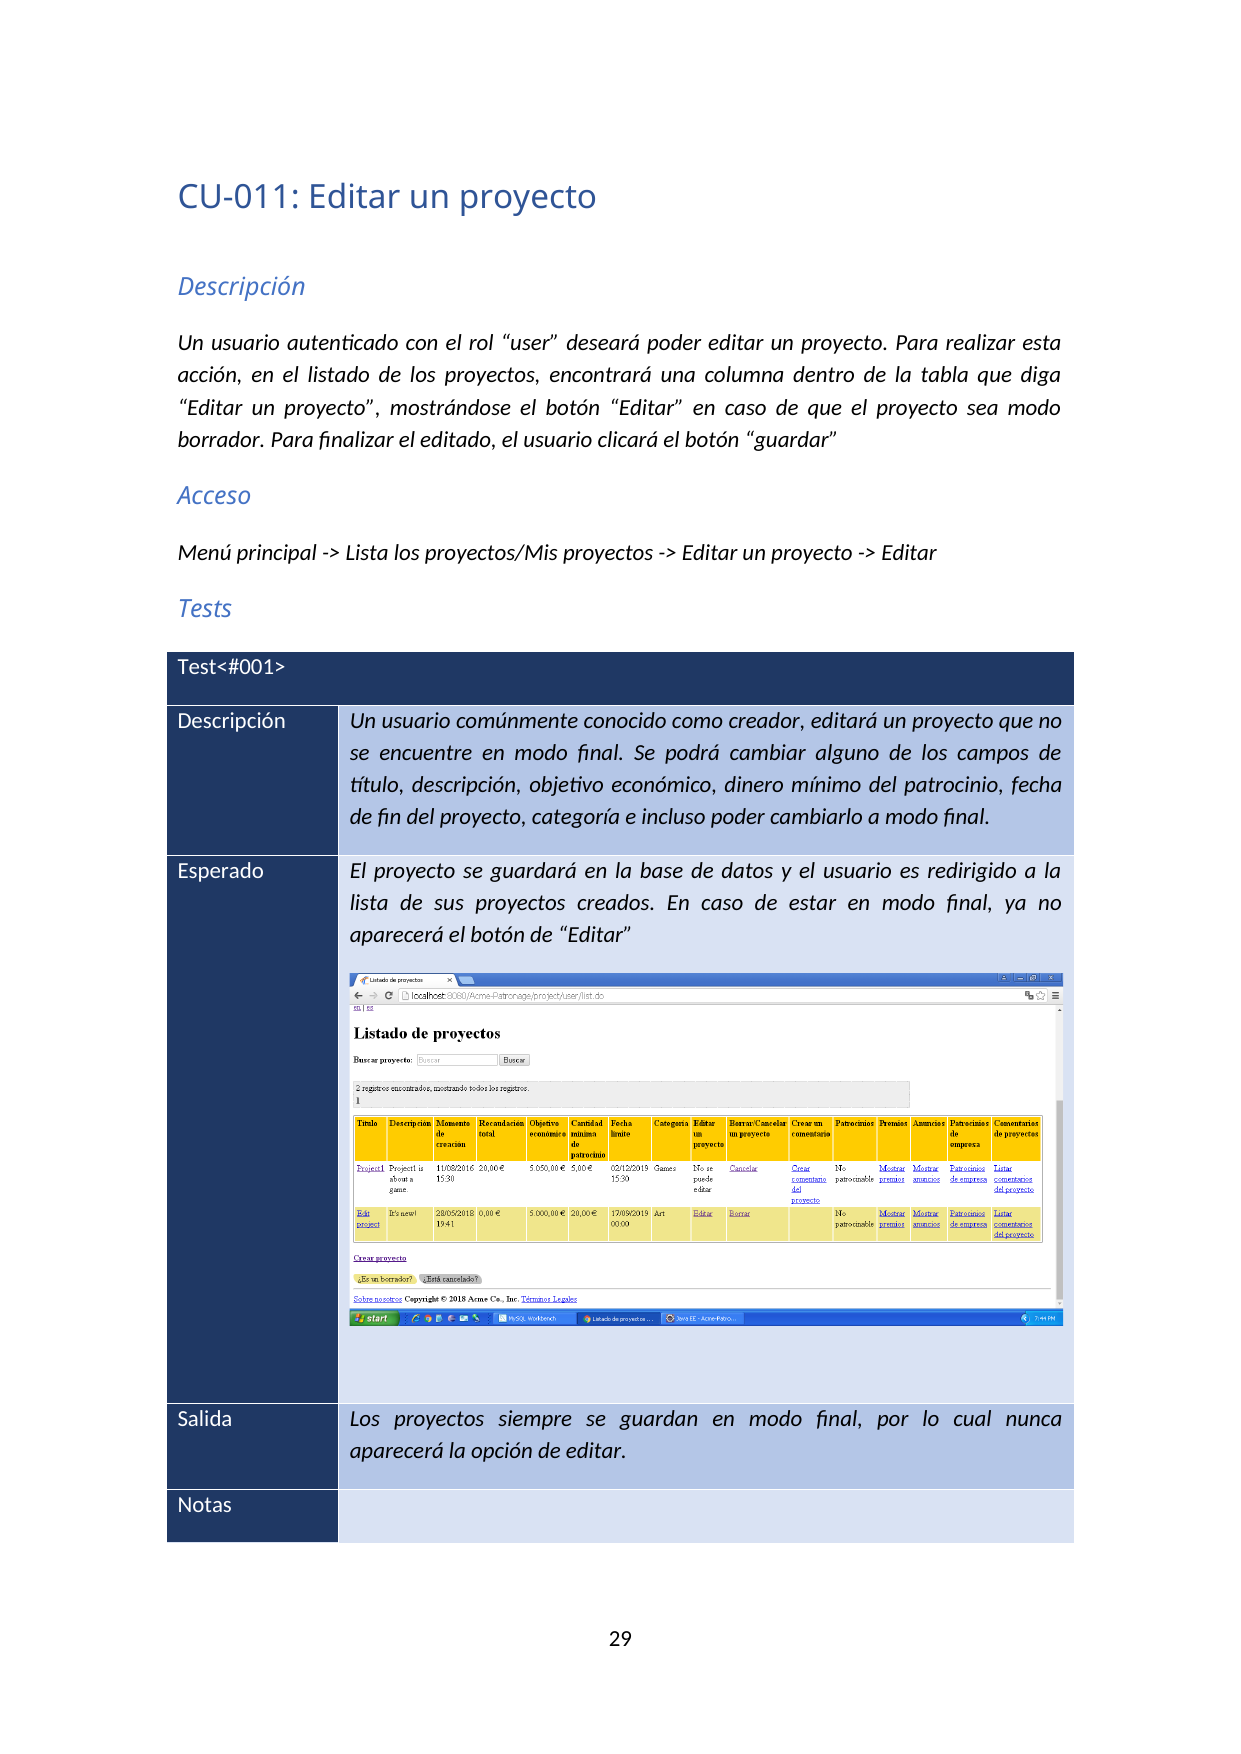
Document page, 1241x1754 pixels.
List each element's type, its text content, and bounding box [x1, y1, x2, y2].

table_cell Los proyectos siempre se guardan en modo final, por lo cual nunca aparecerá la opción de editar. [339, 1404, 1074, 1489]
text Acceso [177, 478, 1063, 512]
table_cell Salida [167, 1404, 338, 1489]
table_cell Descripción [167, 706, 338, 855]
table_header Test<#001> [167, 652, 1074, 705]
text Menú principal -> Lista los proyectos/Mis proyectos -> Editar un proyecto -> Editar [177, 538, 1063, 566]
table_cell Esperado [167, 856, 338, 1403]
table_cell Notas [167, 1490, 338, 1542]
text Descripción [177, 268, 1063, 302]
picture [349, 973, 1064, 1326]
table_cell Un usuario comúnmente conocido como creador, editará un proyecto que no se encuentre en modo final. Se podrá cambiar alguno de los campos de título, descripción, objetivo económico, dinero mínimo del patrocinio, fecha de fin del proyecto, categoría e incluso poder cambiarlo a modo final. [339, 706, 1074, 855]
subtitle CU-011: Editar un proyecto [177, 173, 1063, 218]
table_cell El proyecto se guardará en la base de datos y el usuario es redirigido a la lista de sus proyectos creados. En caso de estar en modo final, ya no aparecerá el botón de “Editar” [339, 856, 1074, 1403]
text Tests [177, 591, 1063, 625]
text Un usuario autenticado con el rol “user” deseará poder editar un proyecto. Para realizar esta acción, en el listado de los proyectos, encontrará una columna dentro de la tabla que diga “Editar un proyecto”, mostrándose el botón “Editar” en caso de que el proyecto sea modo borrador. Para finalizar el editado, el usuario clicará el botón “guardar” [177, 328, 1063, 453]
table_cell [339, 1490, 1074, 1542]
